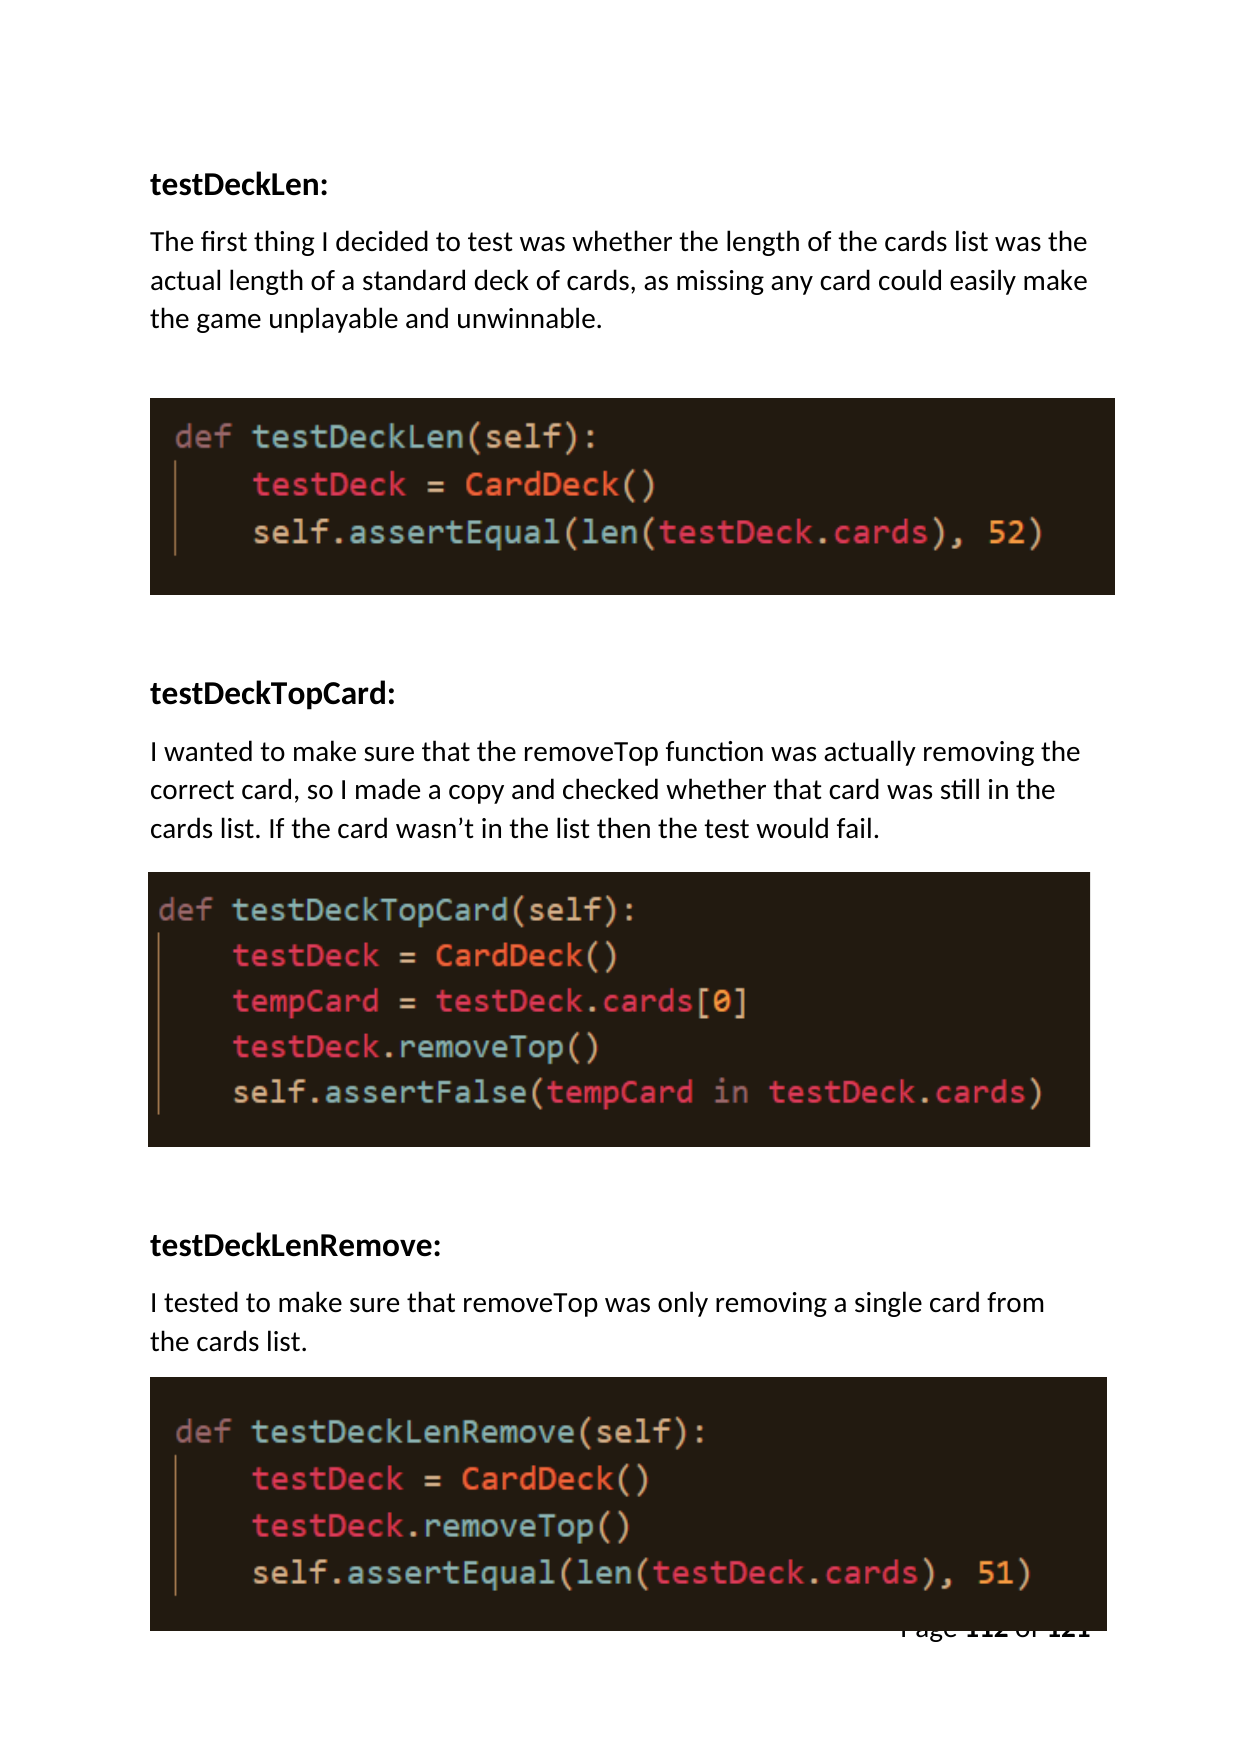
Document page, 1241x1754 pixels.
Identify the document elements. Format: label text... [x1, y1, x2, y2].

text The first thing I decided to test was whether the length of the cards list was the actual length of a standard deck of cards, as missing any card could easily make the game unplayable and unwinnable. [150, 223, 1090, 336]
picture [148, 872, 1091, 1147]
picture [150, 398, 1115, 595]
subtitle testDeckLen: [150, 162, 1090, 203]
subtitle testDeckLenRemove: [150, 1223, 1090, 1264]
picture [150, 1377, 1107, 1631]
text I tested to make sure that removeTop was only removing a single card from the cards list. [150, 1284, 1090, 1358]
text I wanted to make sure that the removeTop function was actually removing the correct card, so I made a copy and checked whether that card was still in the cards list. If the card wasn’t in the list then the test would fail. [150, 733, 1090, 845]
subtitle testDeckTopCard: [150, 672, 1090, 713]
